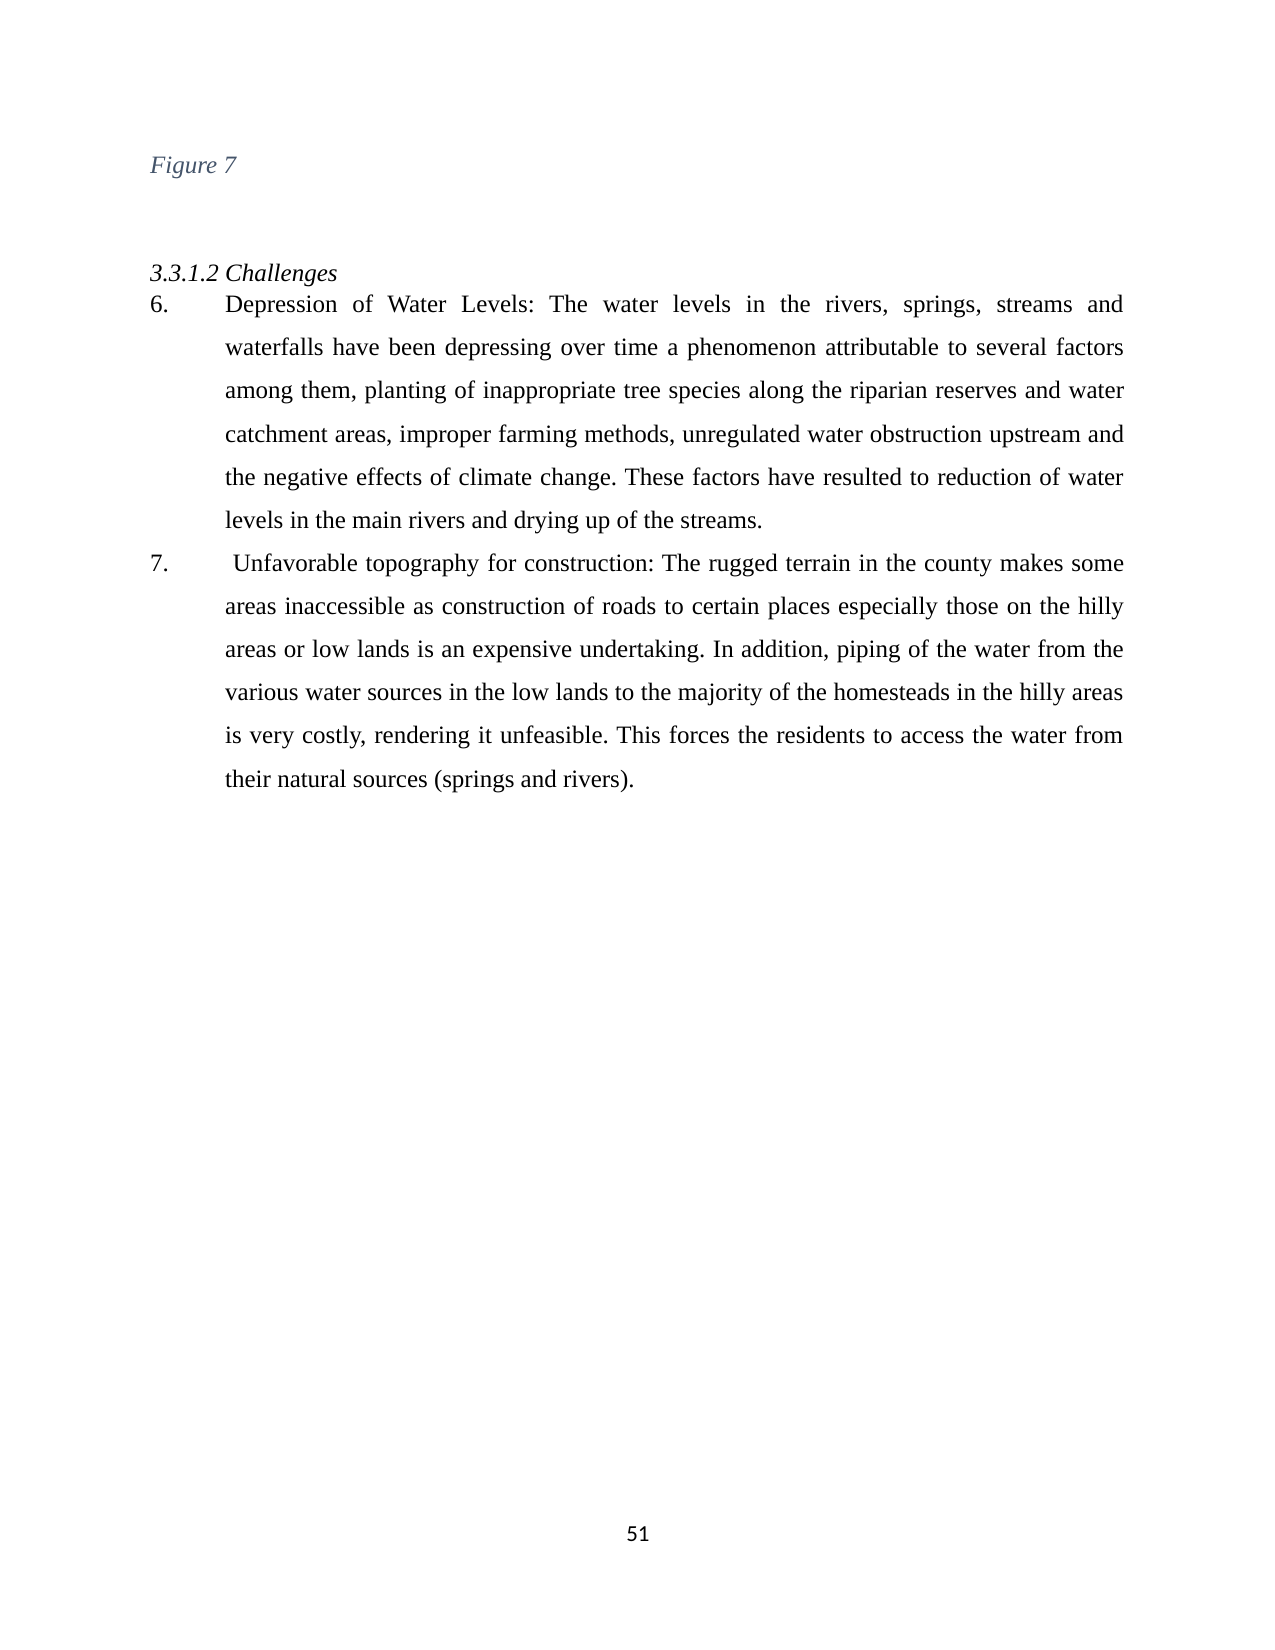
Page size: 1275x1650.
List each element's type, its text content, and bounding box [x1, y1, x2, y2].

list Unfavorable topography for construction: The rugged terrain in the county makes some areas inaccessible as construction of roads to certain places especially those on the hilly areas or low lands is an expensive undertaking. In addition, piping of the water from the various water sources in the low lands to the majority of the homesteads in the hilly areas is very costly, rendering it unfeasible. This forces the residents to access the water from their natural sources (springs and rivers). [150, 548, 1125, 792]
subtitle 3.3.1.2 Challenges [150, 258, 1125, 287]
list Depression of Water Levels: The water levels in the rivers, springs, streams and waterfalls have been depressing over time a phenomenon attributable to several factors among them, planting of inappropriate tree species along the riparian reserves and water catchment areas, improper farming methods, unregulated water obstruction upstream and the negative effects of climate change. These factors have resulted to reduction of water levels in the main rivers and drying up of the streams. [150, 289, 1125, 534]
text Figure 7 [150, 150, 1125, 179]
